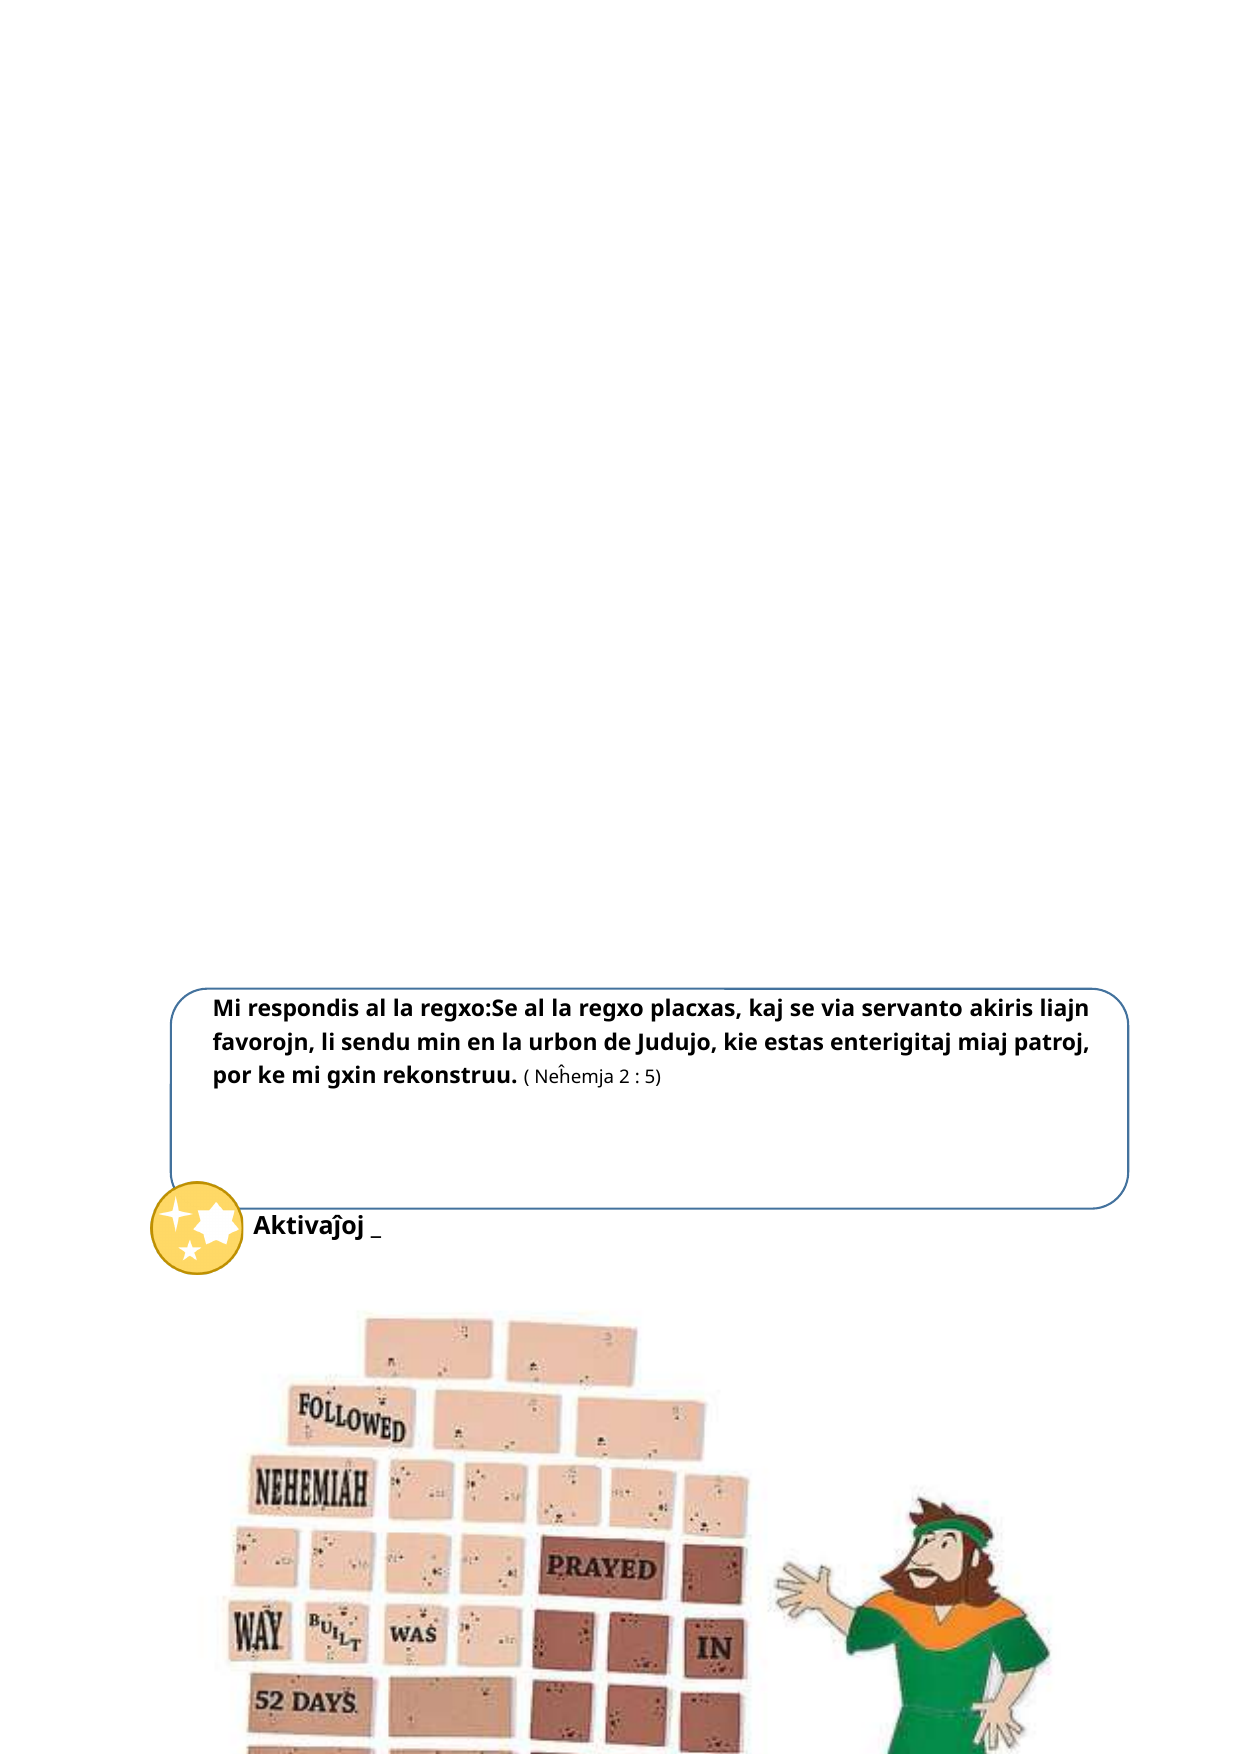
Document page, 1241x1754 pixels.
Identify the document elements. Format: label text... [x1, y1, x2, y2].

picture [155, 1299, 1091, 1754]
text Aktivaĵoj _ [244, 1210, 1090, 1241]
picture [150, 1181, 244, 1275]
text Mi respondis al la regxo:Se al la regxo placxas, kaj se via servanto akiris liajn favorojn, li sendu min en la urbon de Judujo, kie estas enterigitaj miaj patroj, por ke mi gxin rekonstruu. ( Neĥemja 2 : 5) [212, 992, 1090, 1091]
